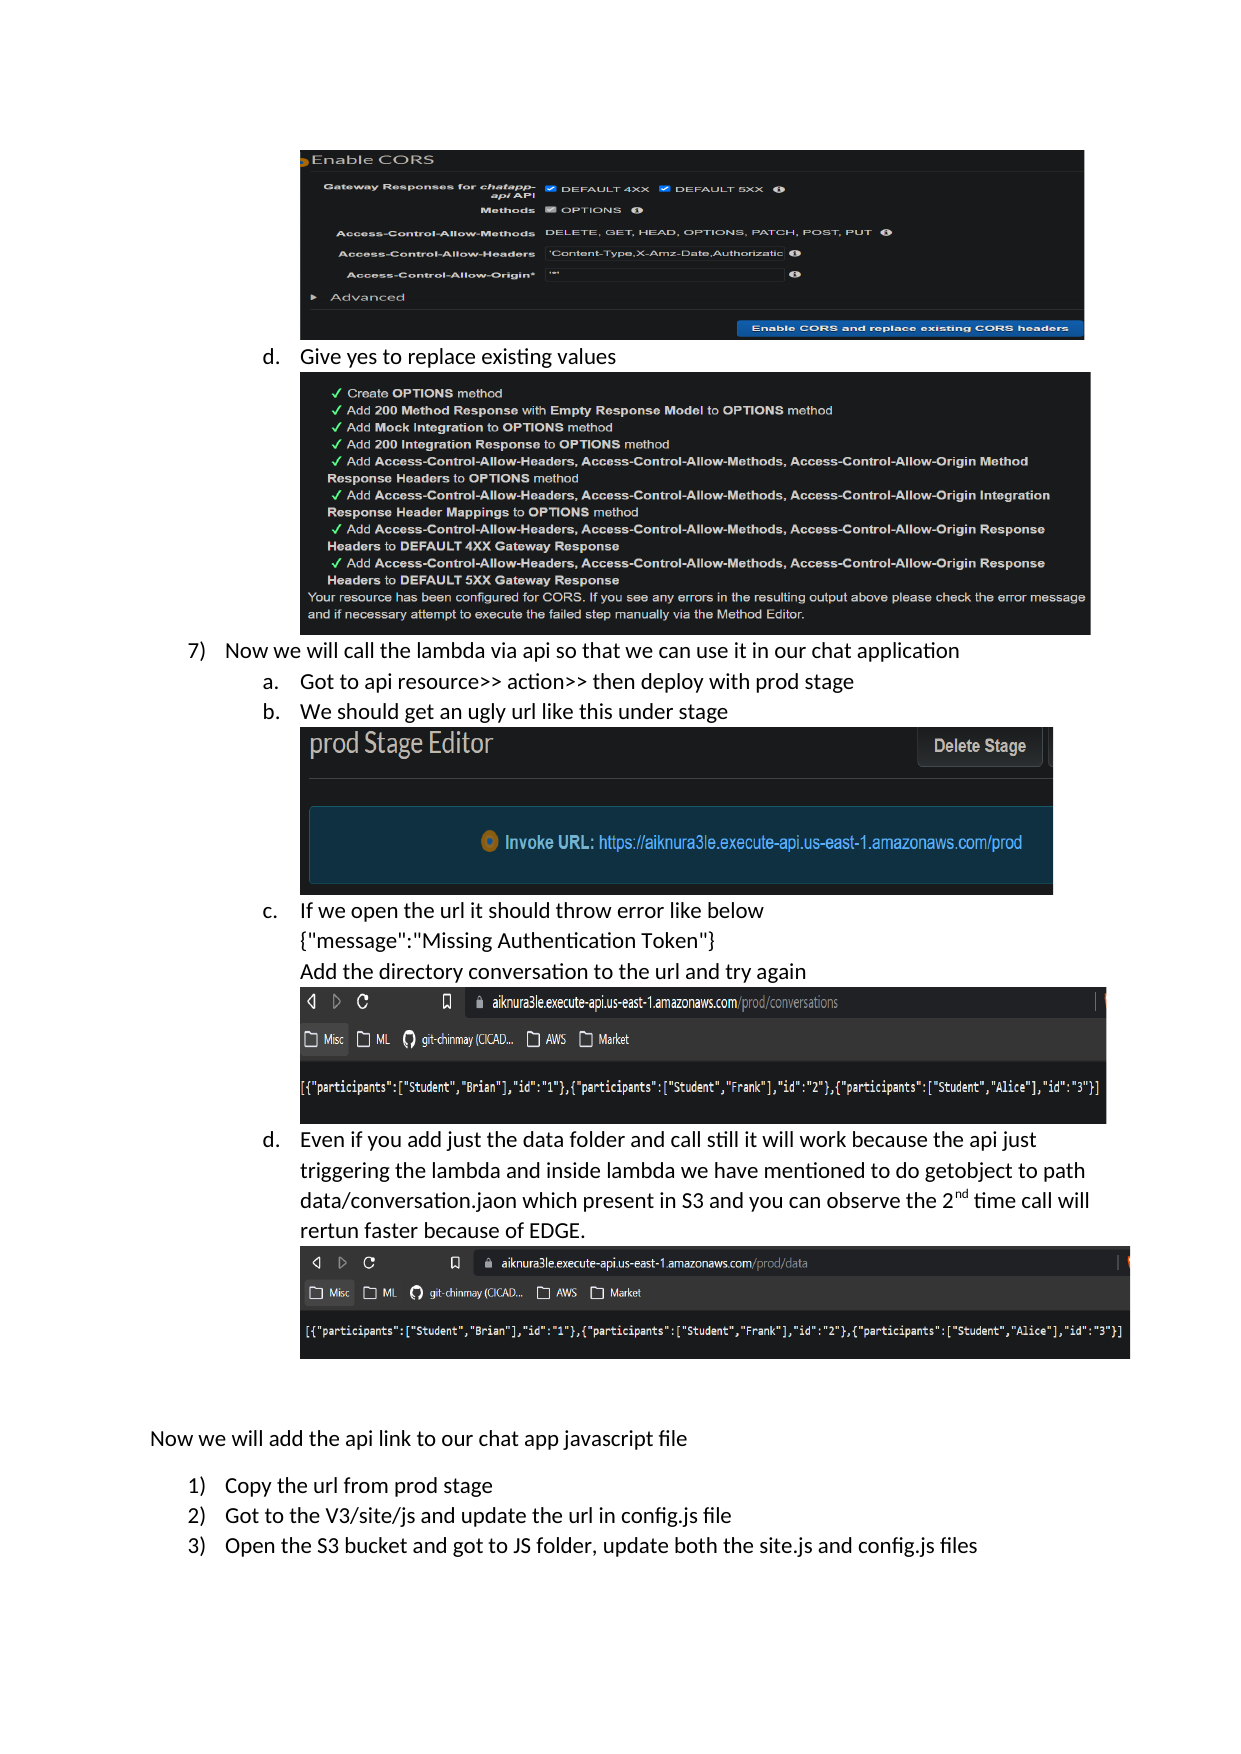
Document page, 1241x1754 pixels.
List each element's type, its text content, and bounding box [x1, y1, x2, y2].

list Open the S3 bucket and got to JS folder, update both the site.js and config.js files [187, 1531, 1090, 1559]
list Got to api resource>> action>> then deploy with prod stage [262, 667, 1090, 695]
picture [300, 150, 1085, 340]
text Now we will add the api link to our chat app javascript file [150, 1424, 1090, 1452]
list Give yes to replace existing values [262, 342, 1090, 370]
picture [300, 727, 1054, 895]
list We should get an ugly url like this under stage [262, 697, 1090, 725]
list Got to the V3/site/js and update the url in config.js file [187, 1501, 1090, 1529]
list Even if you add just the data folder and call still it will work because the api just triggering the lambda and inside lambda we have mentioned to do getobject to path data/conversation.jaon which present in S3 and you can observe the 2nd time call will rertun faster because of EDGE. [262, 1126, 1090, 1244]
picture [300, 987, 1107, 1124]
list {"message":"Missing Authentication Token"} [300, 927, 1090, 954]
list Now we will call the lambda via api so that we can use it in our chat application [187, 637, 1090, 665]
list Copy the url from prod stage [187, 1471, 1090, 1499]
picture [300, 1246, 1131, 1359]
picture [300, 372, 1091, 635]
list Add the directory conversation to the url and try again [300, 957, 1090, 985]
list If we open the url it should throw error like below [262, 896, 1090, 924]
